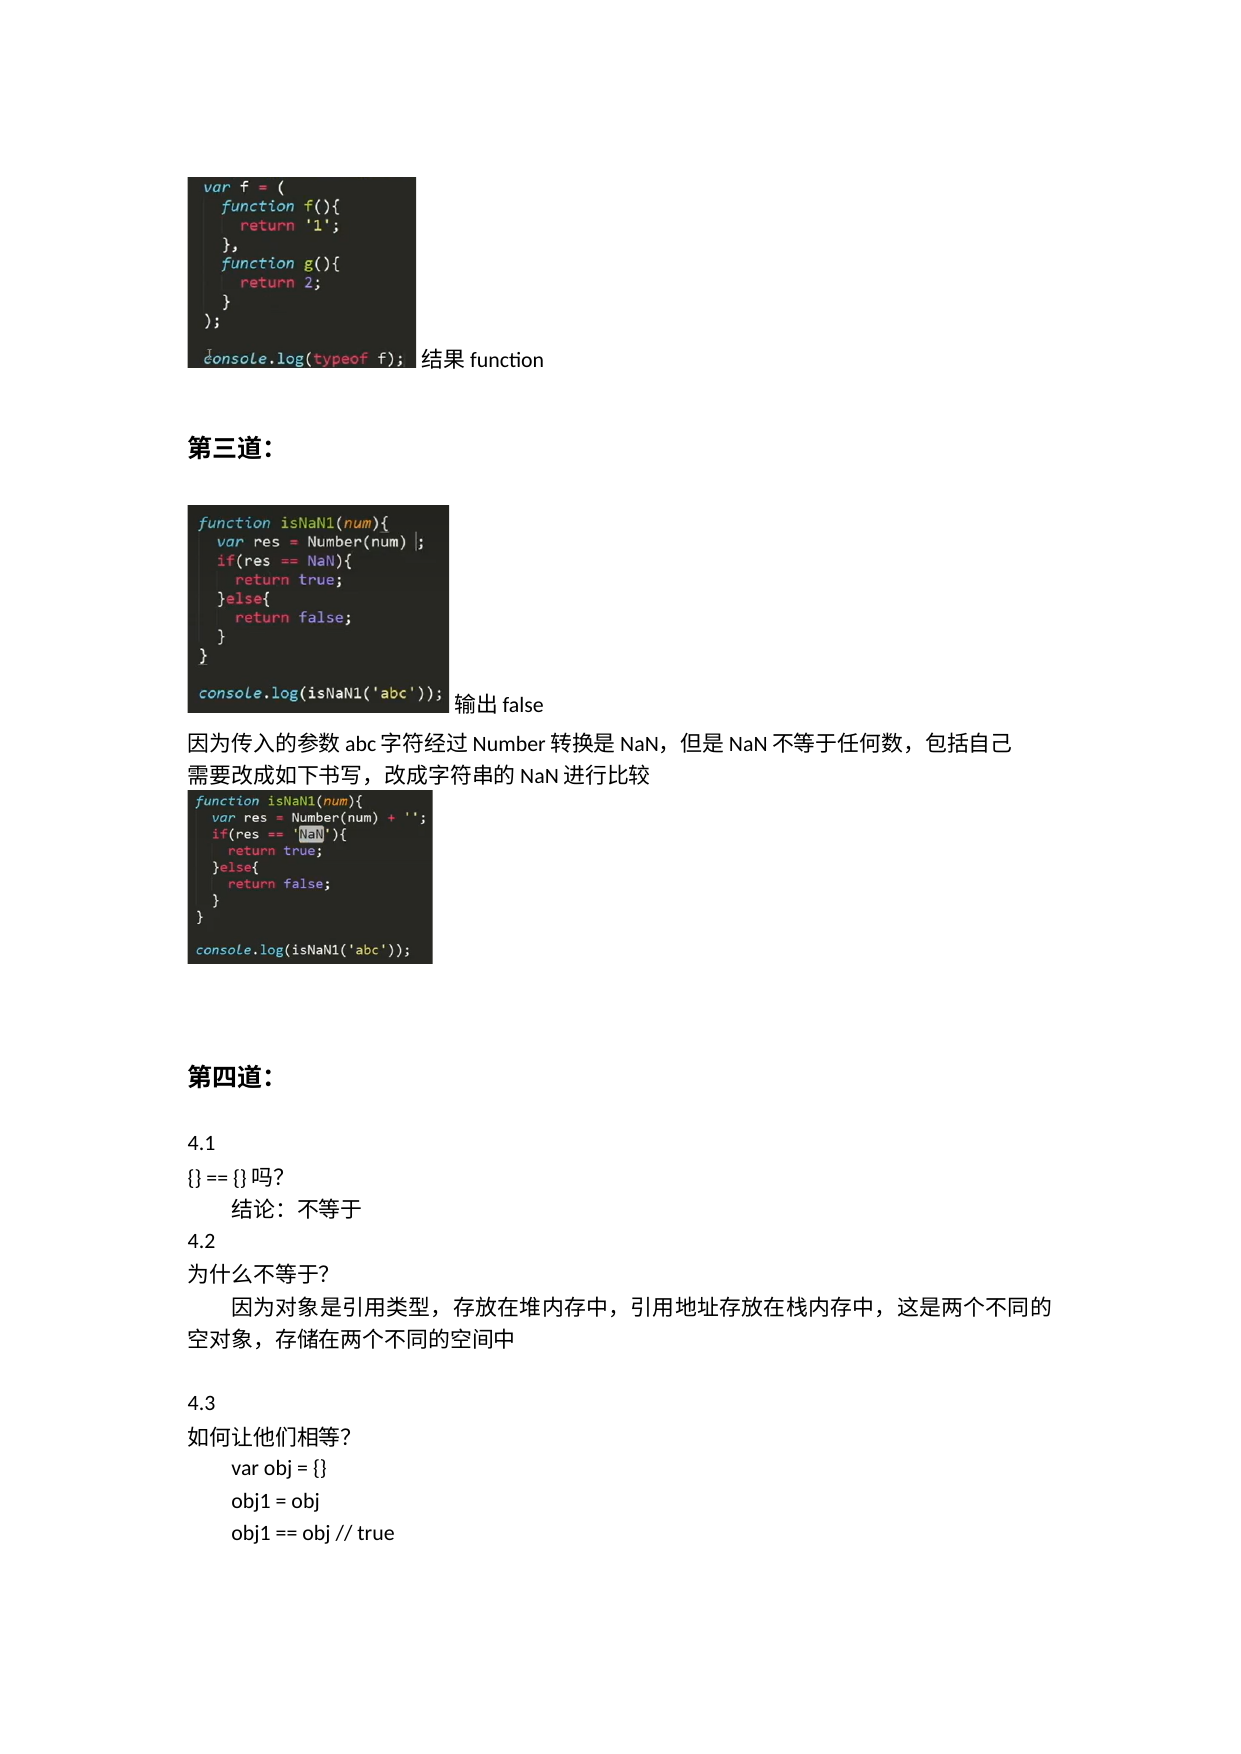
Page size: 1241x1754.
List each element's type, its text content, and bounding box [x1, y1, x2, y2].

text 需要改成如下书写，改成字符串的NaN进行比较 [187, 758, 1053, 791]
subtitle 第四道： [187, 1043, 1053, 1108]
text 如何让他们相等？ [187, 1419, 1053, 1452]
text 因为传入的参数abc字符经过Number转换是NaN，但是NaN不等于任何数，包括自己 [187, 726, 1053, 758]
text 4.2 [187, 1224, 1053, 1257]
text 为什么不等于？ [187, 1257, 1053, 1289]
text obj1 == obj // true [187, 1517, 1053, 1549]
text var obj = {} [187, 1452, 1053, 1484]
text 4.3 [187, 1387, 1053, 1419]
text 结果 function [187, 162, 1053, 389]
picture [187, 177, 417, 368]
text {} == {} 吗？ [187, 1159, 1053, 1192]
picture [187, 790, 433, 964]
picture [187, 505, 450, 713]
text obj1 = obj [187, 1484, 1053, 1517]
text 结论：不等于 [187, 1192, 1053, 1224]
text 因为对象是引用类型，存放在堆内存中，引用地址存放在栈内存中，这是两个不同的空对象，存储在两个不同的空间中 [187, 1289, 1053, 1354]
text 4.1 [187, 1127, 1053, 1159]
subtitle 第三道： [187, 414, 1053, 479]
